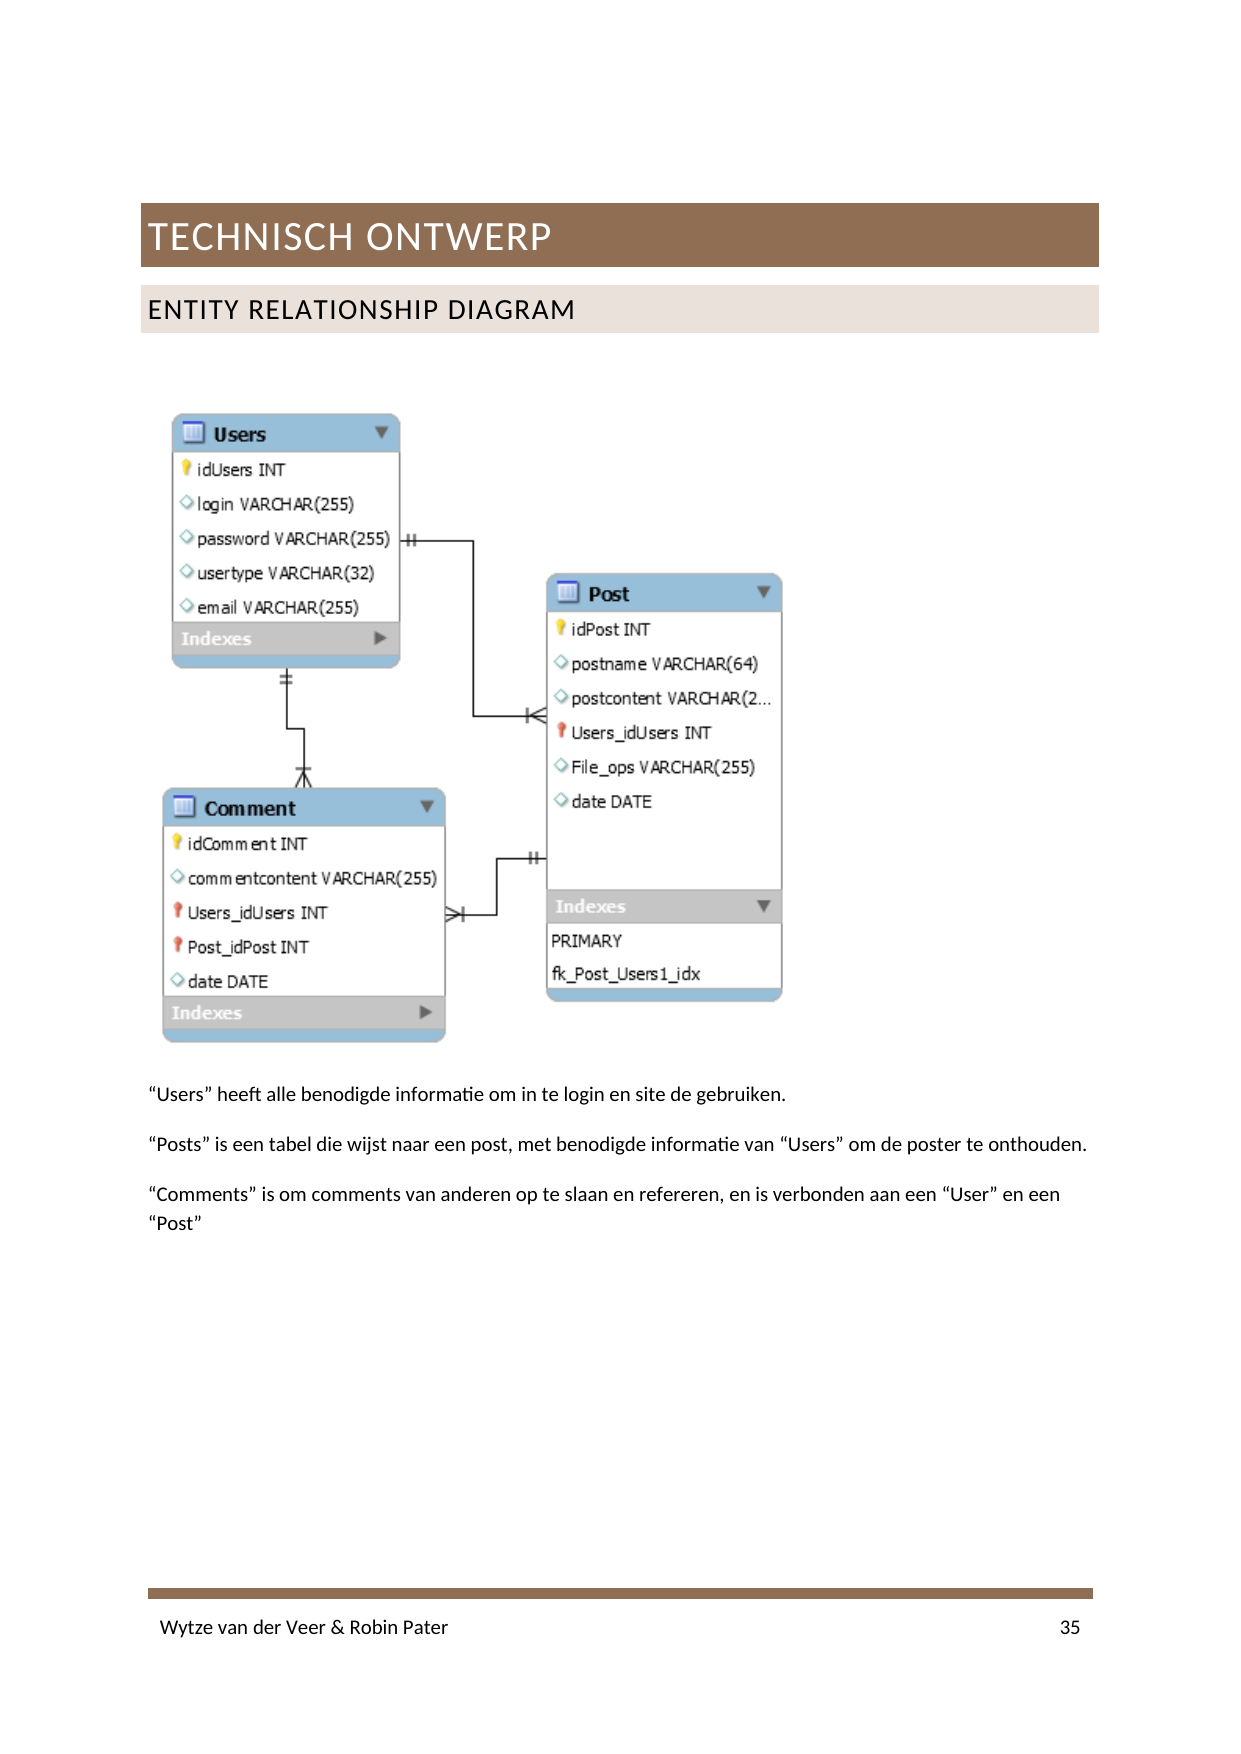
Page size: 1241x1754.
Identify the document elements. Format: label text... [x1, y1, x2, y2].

subtitle Technisch ontwerp [148, 210, 1093, 261]
subtitle Entity Relationship diagram [148, 291, 1093, 327]
text “Posts” is een tabel die wijst naar een post, met benodigde informatie van “Users” om de poster te onthouden. [148, 1131, 1093, 1156]
text “Comments” is om comments van anderen op te slaan en refereren, en is verbonden aan een “User” en een “Post” [148, 1181, 1093, 1236]
text “Users” heeft alle benodigde informatie om in te login en site de gebruiken. [148, 1081, 1093, 1106]
picture [147, 398, 797, 1057]
